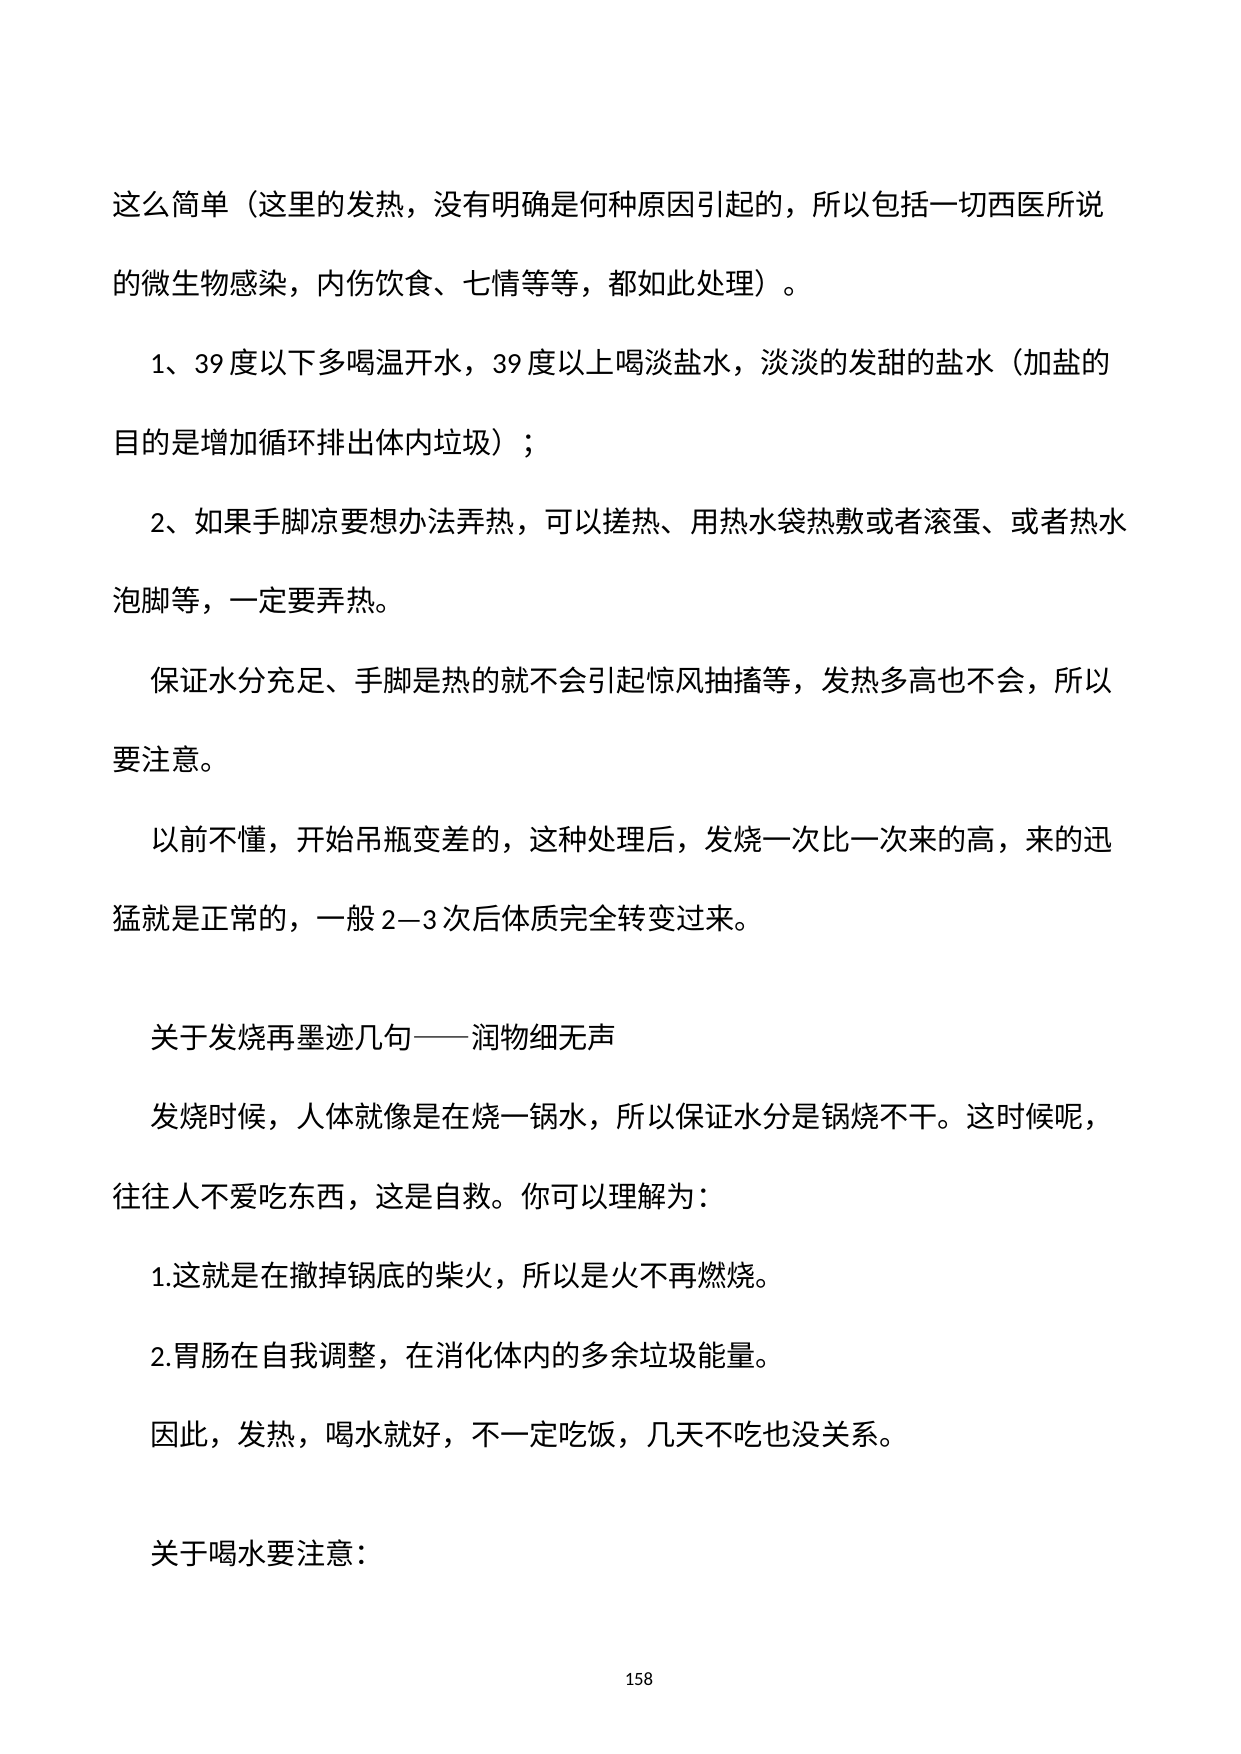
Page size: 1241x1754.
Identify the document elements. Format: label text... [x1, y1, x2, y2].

text 2.胃肠在自我调整，在消化体内的多余垃圾能量。 [112, 1313, 1128, 1393]
text 2、如果手脚凉要想办法弄热，可以搓热、用热水袋热敷或者滚蛋、或者热水泡脚等，一定要弄热。 [112, 480, 1128, 639]
text 关于喝水要注意： [112, 1512, 1128, 1591]
text 1.这就是在撤掉锅底的柴火，所以是火不再燃烧。 [112, 1234, 1128, 1313]
text 发烧时候，人体就像是在烧一锅水，所以保证水分是锅烧不干。这时候呢，往往人不爱吃东西，这是自救。你可以理解为： [112, 1075, 1128, 1234]
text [112, 163, 1128, 321]
text 因此，发热，喝水就好，不一定吃饭，几天不吃也没关系。 [112, 1393, 1128, 1472]
text 保证水分充足、手脚是热的就不会引起惊风抽搐等，发热多高也不会，所以要注意。 [112, 639, 1128, 798]
text 关于发烧再墨迹几句——润物细无声 [112, 996, 1128, 1075]
text 以前不懂，开始吊瓶变差的，这种处理后，发烧一次比一次来的高，来的迅猛就是正常的，一般2—3次后体质完全转变过来。 [112, 798, 1128, 956]
text 1、39度以下多喝温开水，39度以上喝淡盐水，淡淡的发甜的盐水（加盐的目的是增加循环排出体内垃圾）； [112, 321, 1128, 480]
